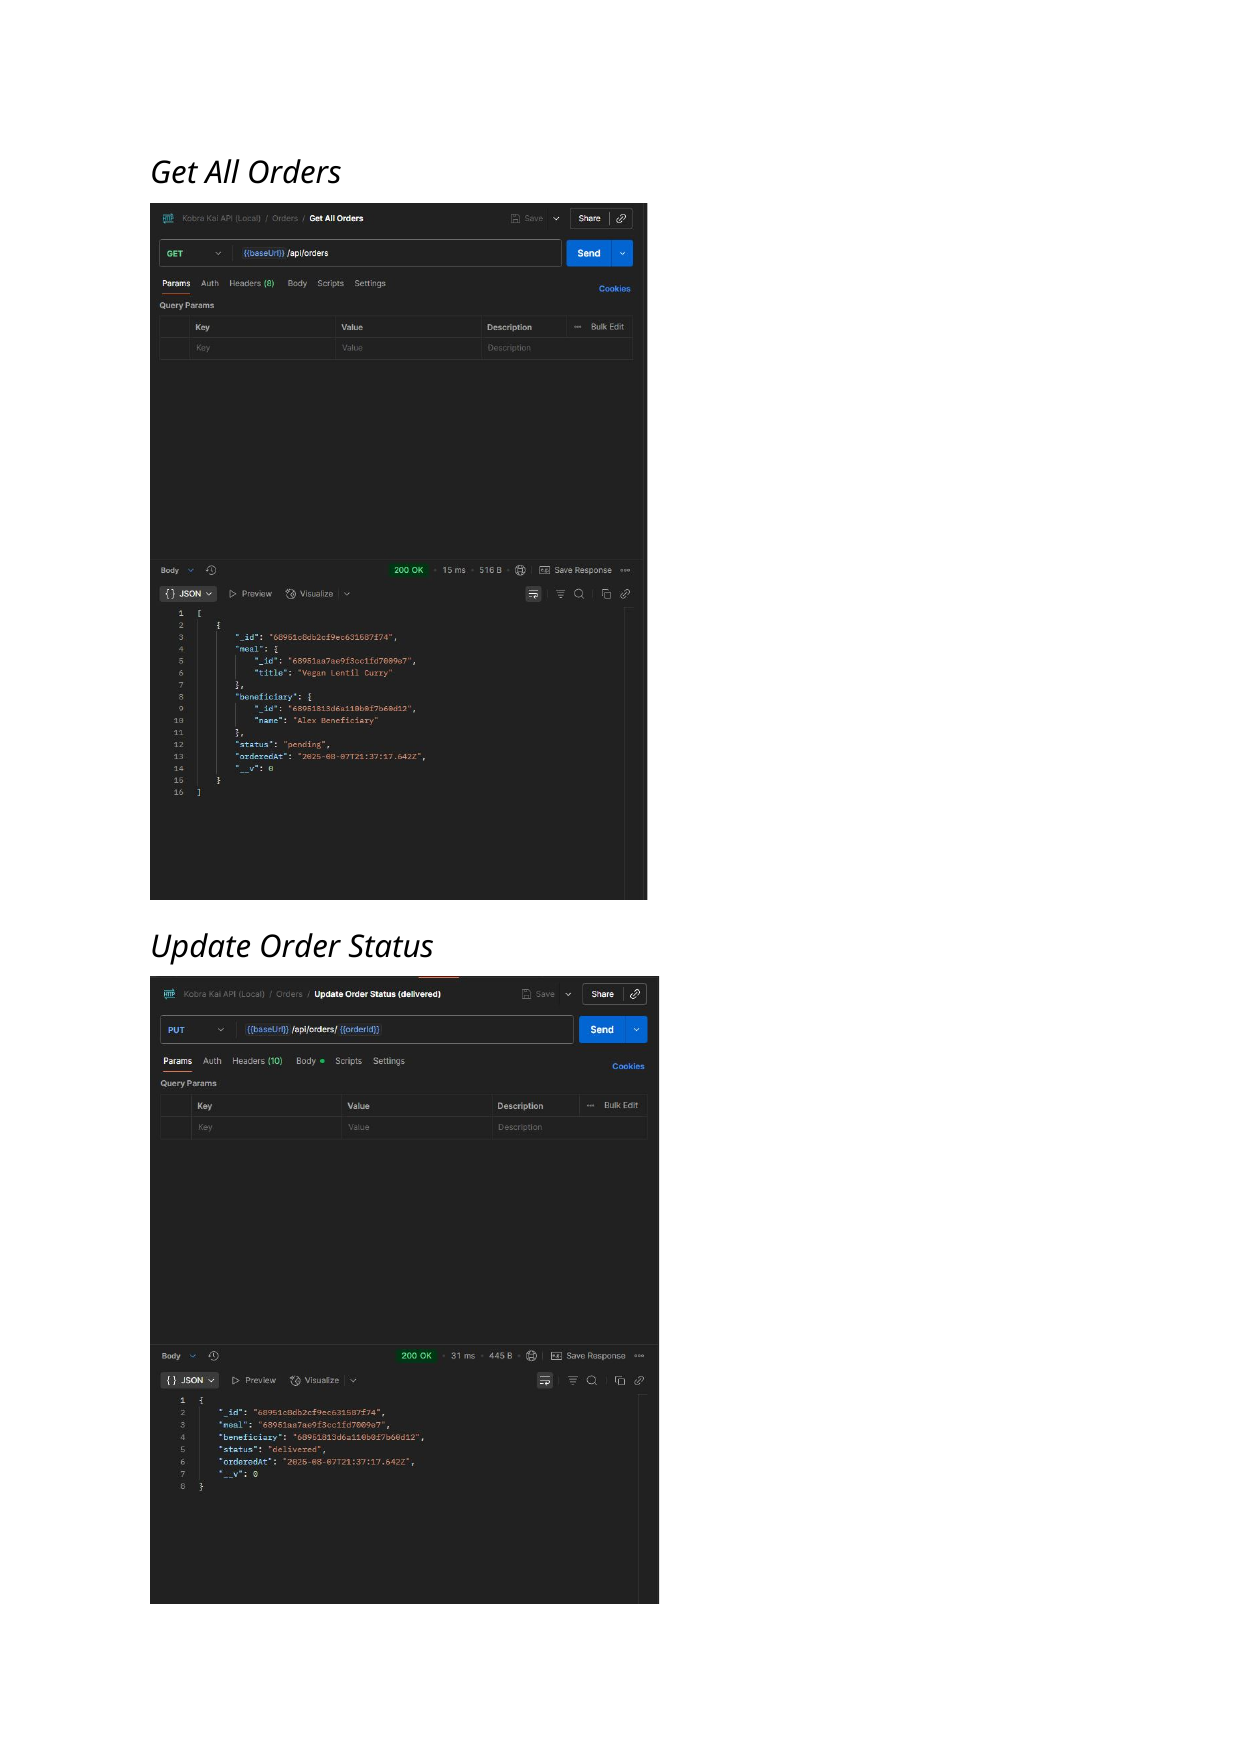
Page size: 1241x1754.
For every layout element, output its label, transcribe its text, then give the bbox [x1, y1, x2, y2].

subtitle Update Order Status [150, 923, 1090, 966]
picture [150, 203, 648, 900]
picture [150, 976, 660, 1604]
subtitle Get All Orders [150, 150, 1090, 193]
